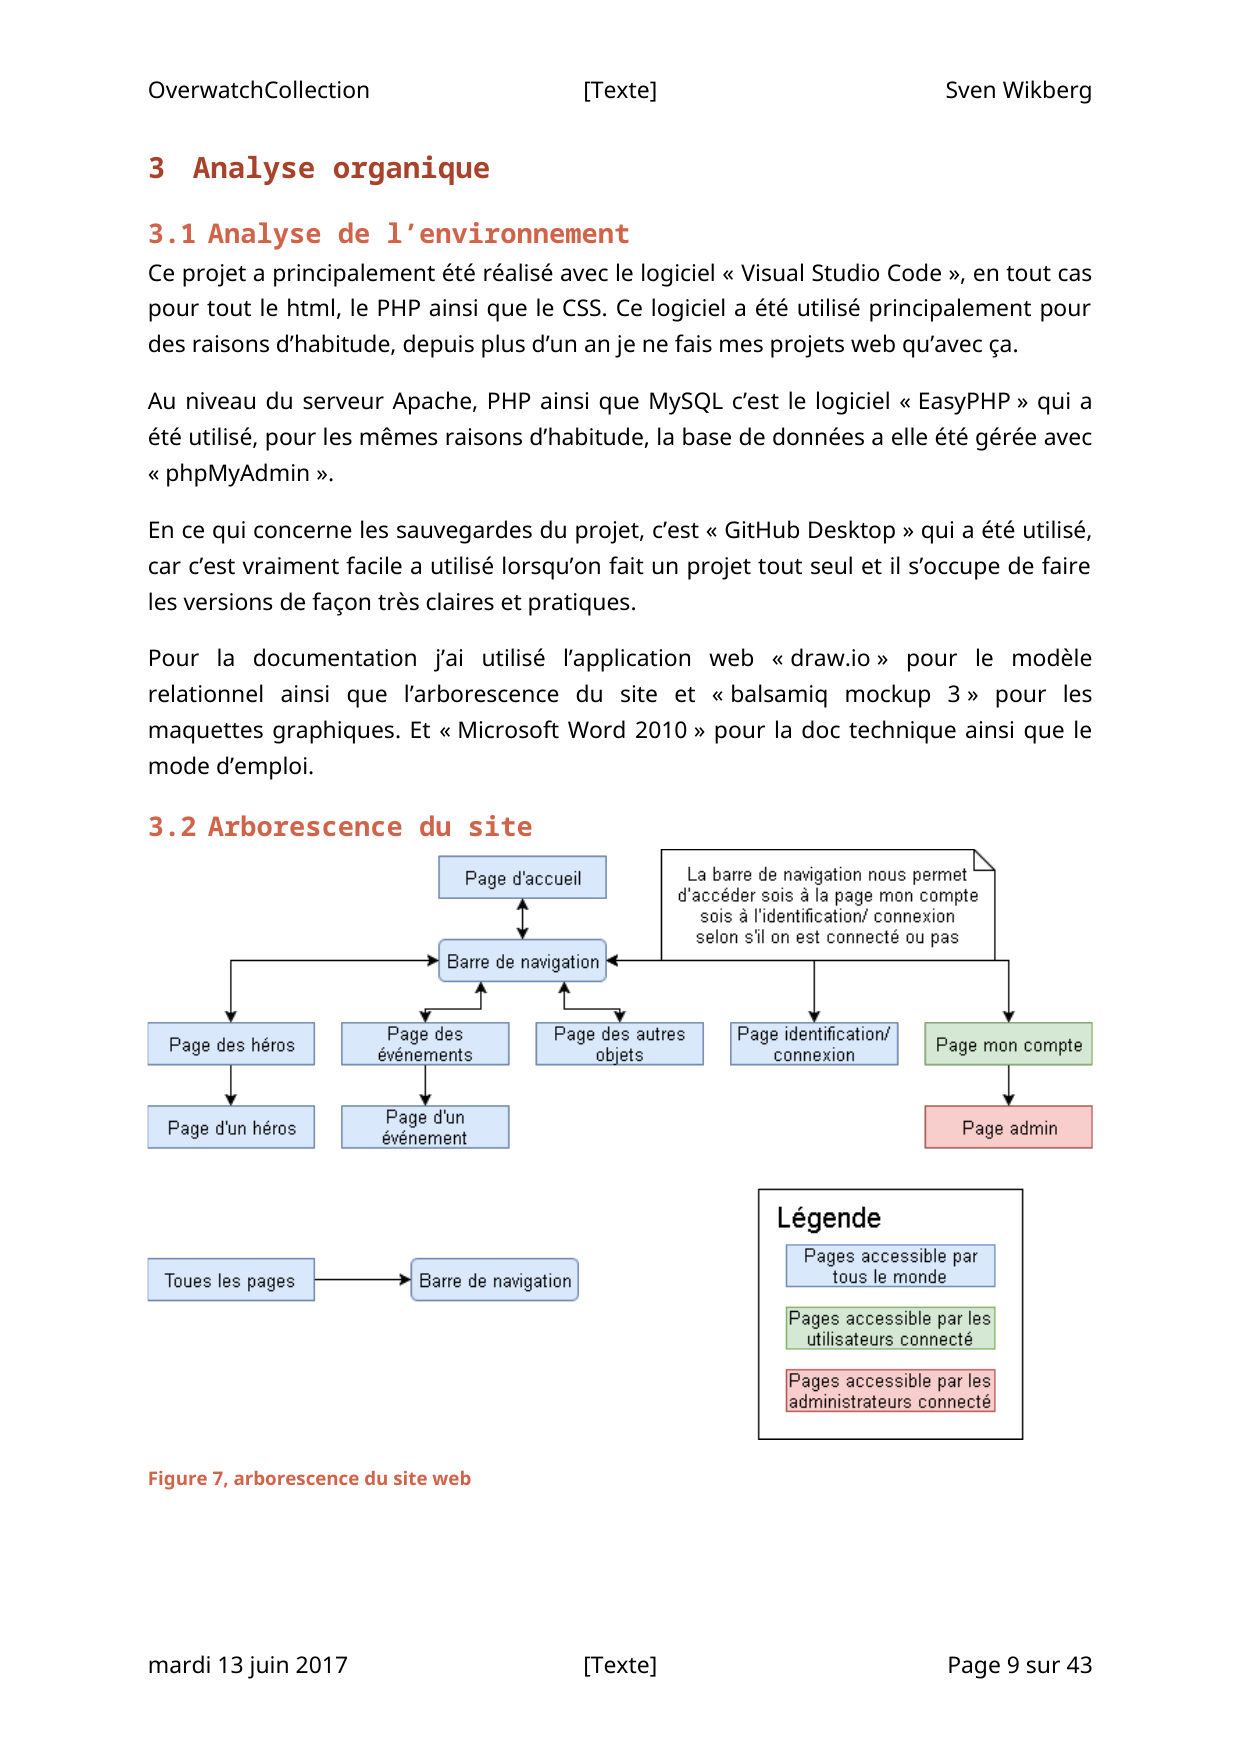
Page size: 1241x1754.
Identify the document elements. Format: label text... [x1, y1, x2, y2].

subtitle Analyse organique [148, 148, 1093, 187]
text Au niveau du serveur Apache, PHP ainsi que MySQL c’est le logiciel « EasyPHP » qui a été utilisé, pour les mêmes raisons d’habitude, la base de données a elle été gérée avec « phpMyAdmin ». [148, 385, 1093, 488]
text Pour la documentation j’ai utilisé l’application web « draw.io » pour le modèle relationnel ainsi que l’arborescence du site et « balsamiq mockup 3 » pour les maquettes graphiques. Et « Microsoft Word 2010 » pour la doc technique ainsi que le mode d’emploi. [148, 642, 1093, 781]
text Figure 7, arborescence du site web [148, 1465, 1093, 1491]
subtitle Analyse de l’environnement [148, 214, 1093, 251]
picture [147, 849, 1093, 1440]
subtitle Arborescence du site [148, 807, 1093, 844]
text Ce projet a principalement été réalisé avec le logiciel « Visual Studio Code », en tout cas pour tout le html, le PHP ainsi que le CSS. Ce logiciel a été utilisé principalement pour des raisons d’habitude, depuis plus d’un an je ne fais mes projets web qu’avec ça. [148, 256, 1093, 359]
text En ce qui concerne les sauvegardes du projet, c’est « GitHub Desktop » qui a été utilisé, car c’est vraiment facile a utilisé lorsqu’on fait un projet tout seul et il s’occupe de faire les versions de façon très claires et pratiques. [148, 514, 1093, 617]
